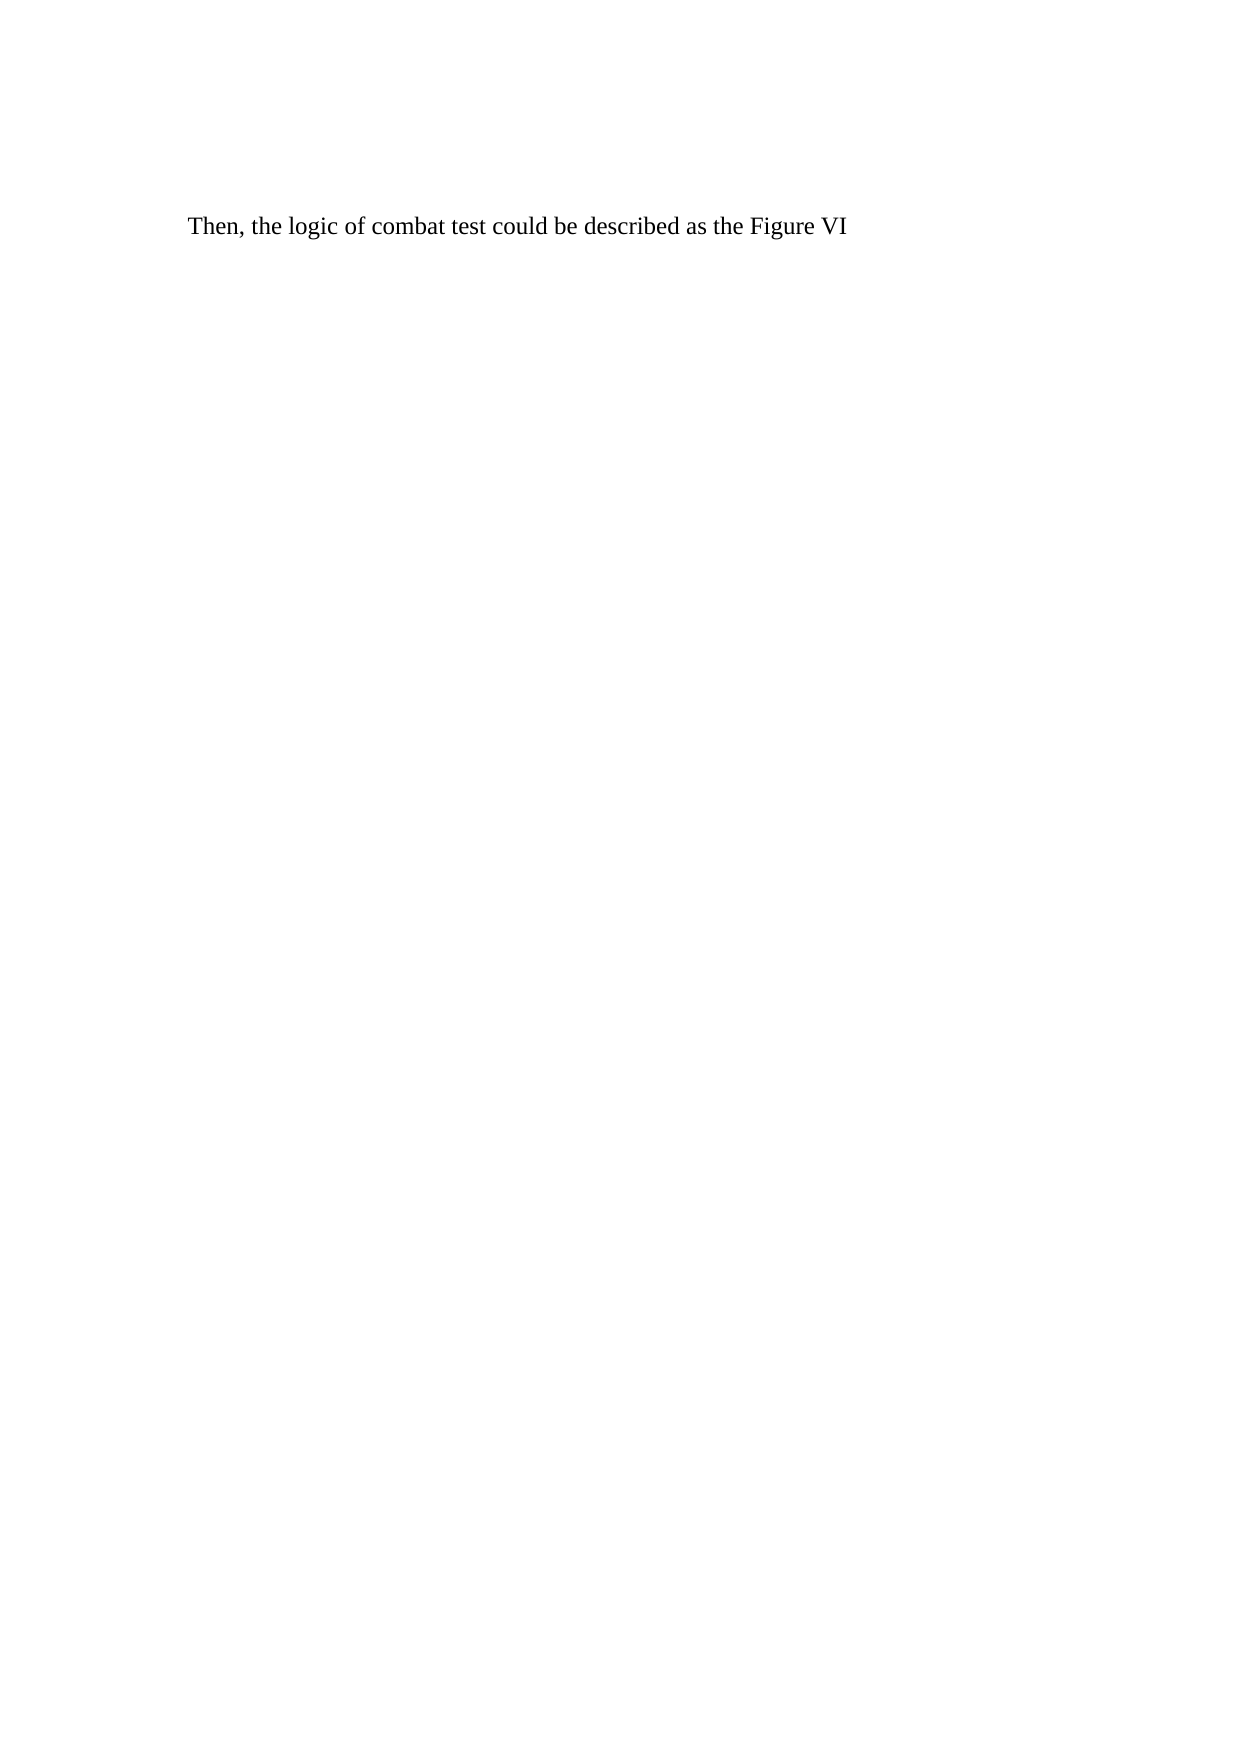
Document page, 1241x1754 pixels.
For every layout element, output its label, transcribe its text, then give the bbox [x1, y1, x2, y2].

text Then, the logic of combat test could be described as the Figure VI [187, 209, 1053, 241]
